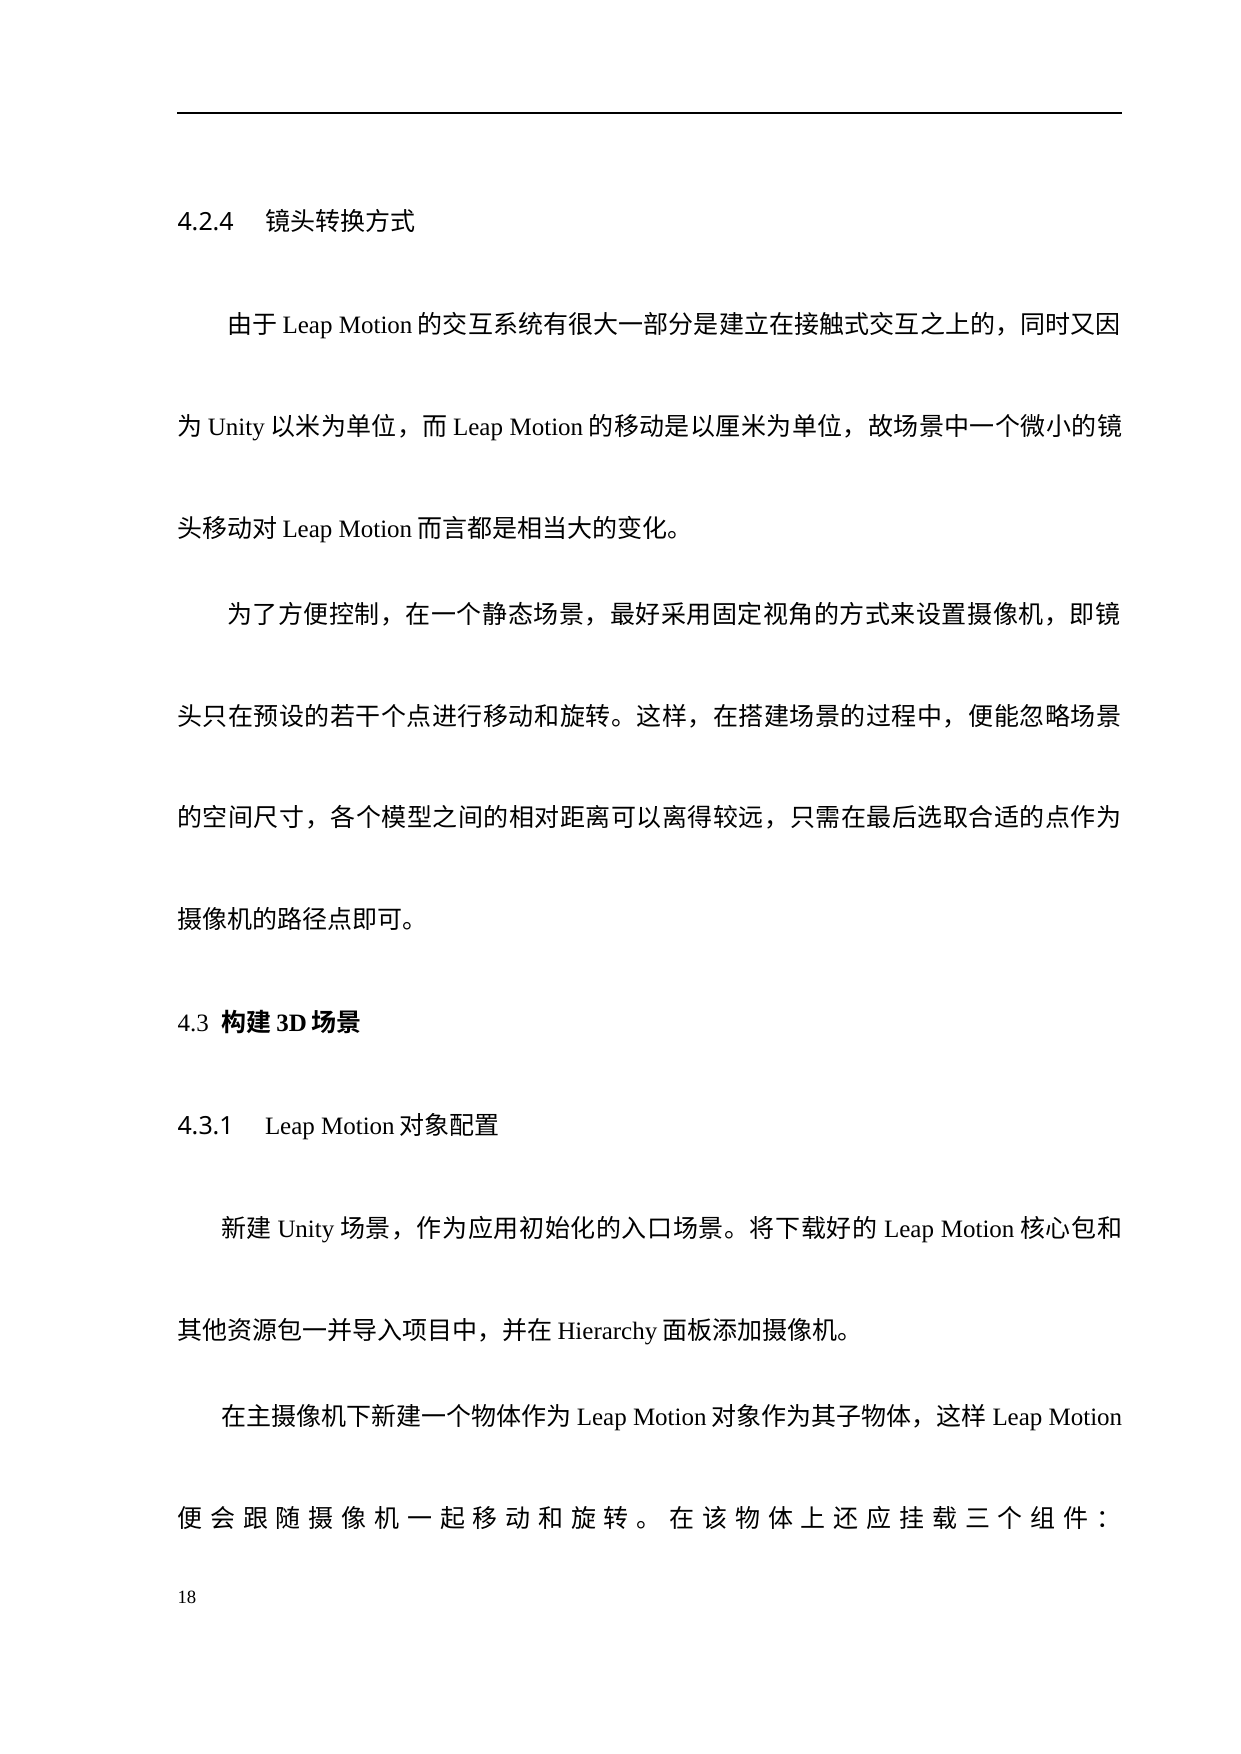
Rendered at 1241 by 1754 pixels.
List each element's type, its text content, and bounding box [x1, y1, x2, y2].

subtitle 镜头转换方式 [177, 185, 1122, 253]
subtitle Leap Motion对象配置 [177, 1090, 1122, 1158]
text 由于Leap Motion的交互系统有很大一部分是建立在接触式交互之上的，同时又因为Unity以米为单位，而Leap Motion的移动是以厘米为单位，故场景中一个微小的镜头移动对Leap Motion而言都是相当大的变化。 [177, 288, 1122, 560]
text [177, 1381, 1122, 1551]
subtitle 构建3D场景 [177, 987, 1122, 1055]
text 为了方便控制，在一个静态场景，最好采用固定视角的方式来设置摄像机，即镜头只在预设的若干个点进行移动和旋转。这样，在搭建场景的过程中，便能忽略场景的空间尺寸，各个模型之间的相对距离可以离得较远，只需在最后选取合适的点作为摄像机的路径点即可。 [177, 578, 1122, 952]
text 新建Unity场景，作为应用初始化的入口场景。将下载好的Leap Motion核心包和其他资源包一并导入项目中，并在Hierarchy面板添加摄像机。 [177, 1193, 1122, 1363]
